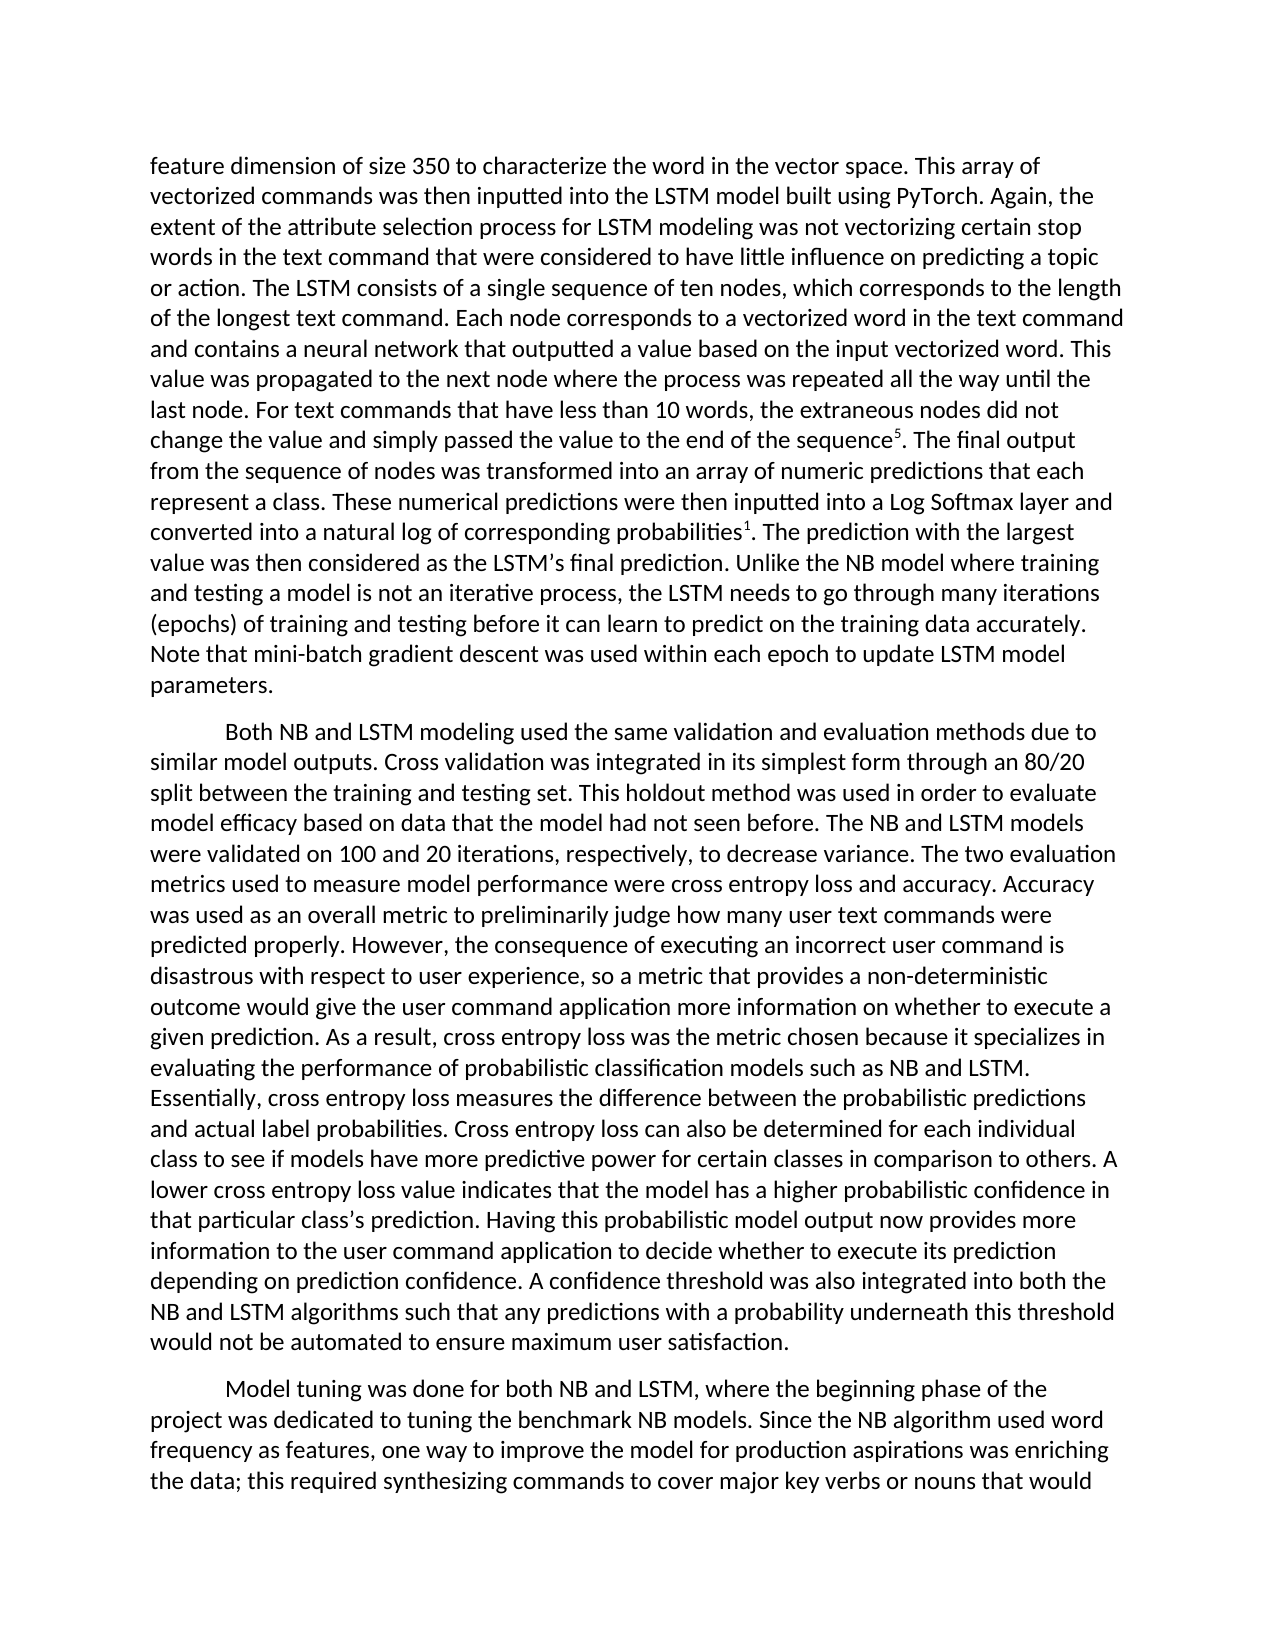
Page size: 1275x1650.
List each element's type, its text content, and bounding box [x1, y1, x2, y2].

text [150, 1374, 1125, 1496]
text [150, 150, 1125, 699]
text Both NB and LSTM modeling used the same validation and evaluation methods due to similar model outputs. Cross validation was integrated in its simplest form through an 80/20 split between the training and testing set. This holdout method was used in order to evaluate model efficacy based on data that the model had not seen before. The NB and LSTM models were validated on 100 and 20 iterations, respectively, to decrease variance. The two evaluation metrics used to measure model performance were cross entropy loss and accuracy. Accuracy was used as an overall metric to preliminarily judge how many user text commands were predicted properly. However, the consequence of executing an incorrect user command is disastrous with respect to user experience, so a metric that provides a non-deterministic outcome would give the user command application more information on whether to execute a given prediction. As a result, cross entropy loss was the metric chosen because it specializes in evaluating the performance of probabilistic classification models such as NB and LSTM. Essentially, cross entropy loss measures the difference between the probabilistic predictions and actual label probabilities. Cross entropy loss can also be determined for each individual class to see if models have more predictive power for certain classes in comparison to others. A lower cross entropy loss value indicates that the model has a higher probabilistic confidence in that particular class’s prediction. Having this probabilistic model output now provides more information to the user command application to decide whether to execute its prediction depending on prediction confidence. A confidence threshold was also integrated into both the NB and LSTM algorithms such that any predictions with a probability underneath this threshold would not be automated to ensure maximum user satisfaction. [150, 716, 1125, 1357]
